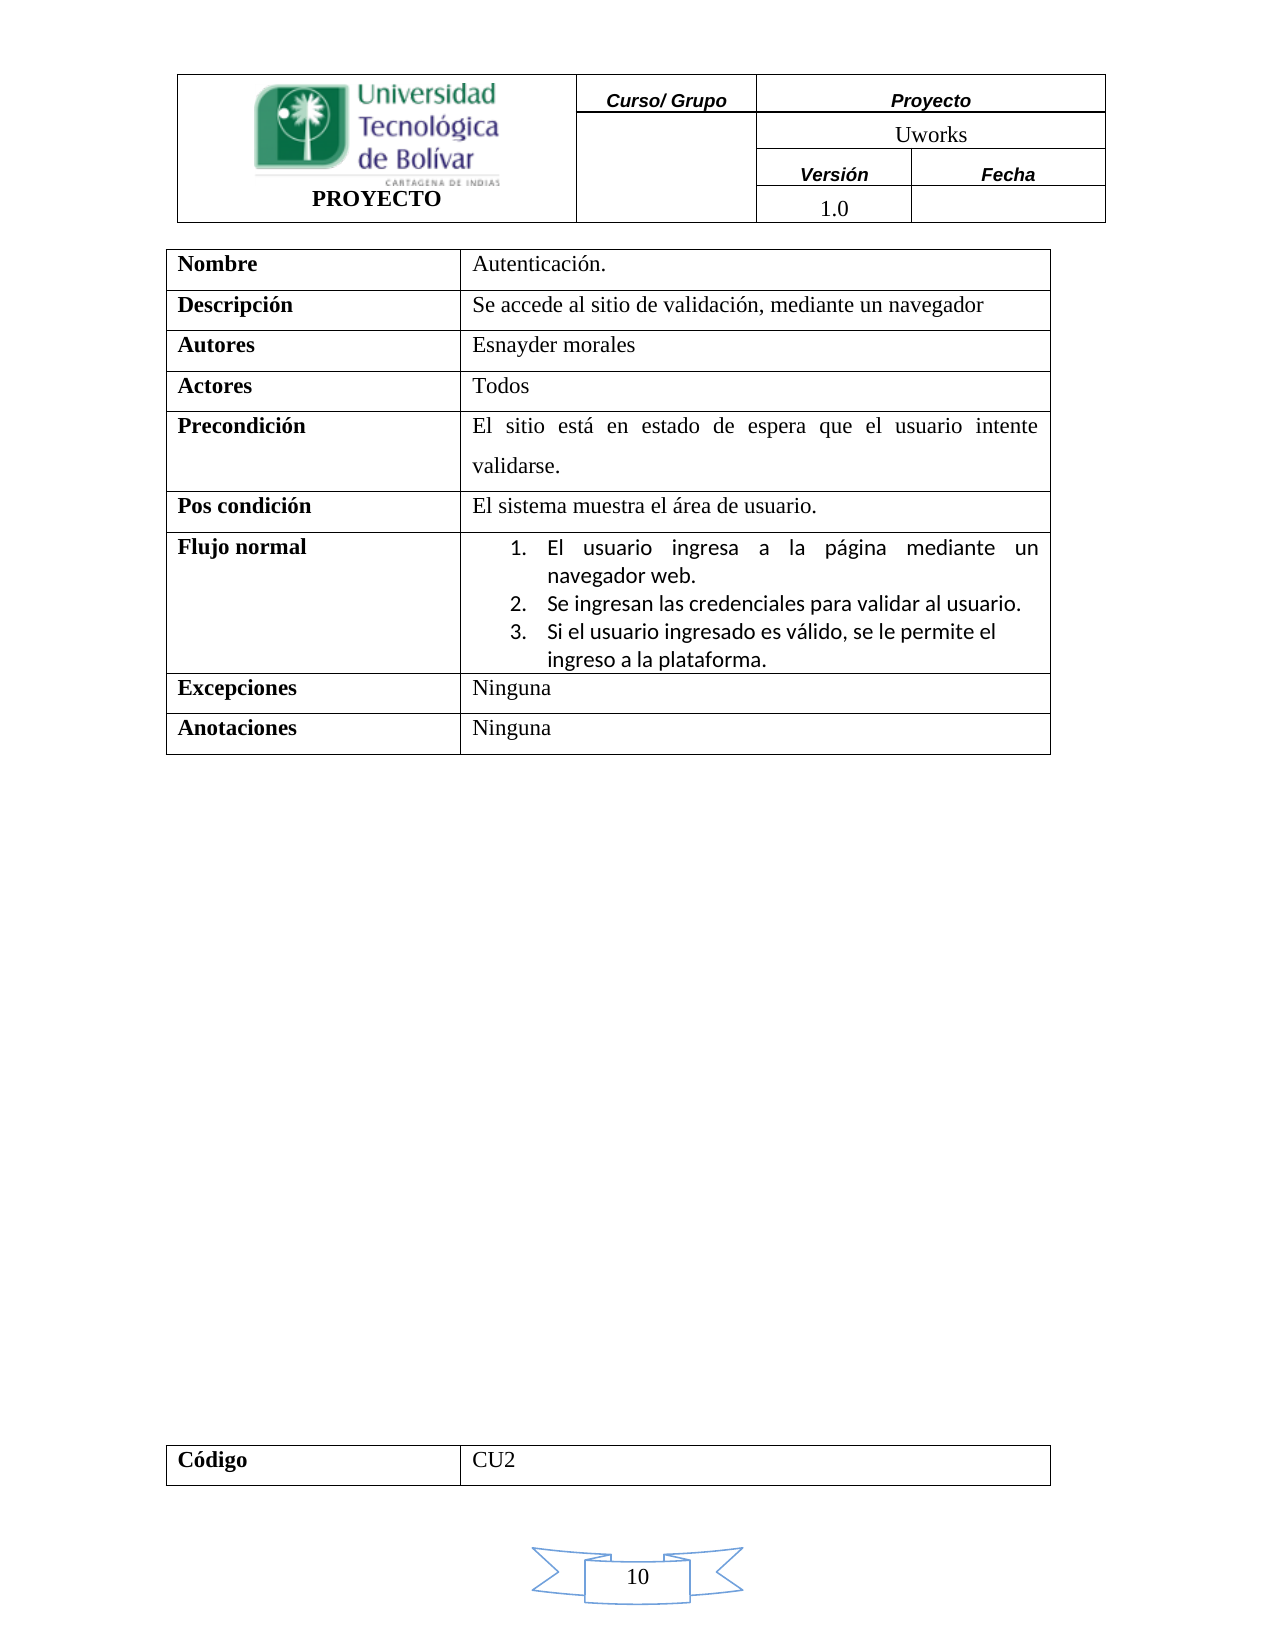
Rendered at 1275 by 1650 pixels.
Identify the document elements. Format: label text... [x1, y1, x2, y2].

picture [254, 83, 500, 186]
table_cell Autores [167, 331, 460, 371]
table_cell Pos condición [167, 492, 460, 532]
table_cell Se accede al sitio de validación, mediante un navegador [461, 291, 1050, 330]
table_cell Flujo normal [167, 533, 460, 673]
table_cell El sitio está en estado de espera que el usuario intente validarse. [461, 412, 1050, 491]
table_cell Nombre [167, 250, 460, 289]
table_cell Ninguna [461, 714, 1050, 754]
table_cell El usuario ingresa a la página mediante un navegador web. Se ingresan las credenciales para validar al usuario. Si el usuario ingresado es válido, se le permite el ingreso a la plataforma. [461, 533, 1050, 673]
table_cell Todos [461, 372, 1050, 411]
table_header CU2 [461, 1446, 1050, 1485]
table_cell Excepciones [167, 674, 460, 713]
table_cell Precondición [167, 412, 460, 491]
table_cell Autenticación. [461, 250, 1050, 289]
table_cell Descripción [167, 291, 460, 330]
table_cell Actores [167, 372, 460, 411]
table_header Código [167, 1446, 460, 1485]
table_cell Ninguna [461, 674, 1050, 713]
table_cell Anotaciones [167, 714, 460, 754]
table_cell Esnayder morales [461, 331, 1050, 371]
table_cell El sistema muestra el área de usuario. [461, 492, 1050, 532]
